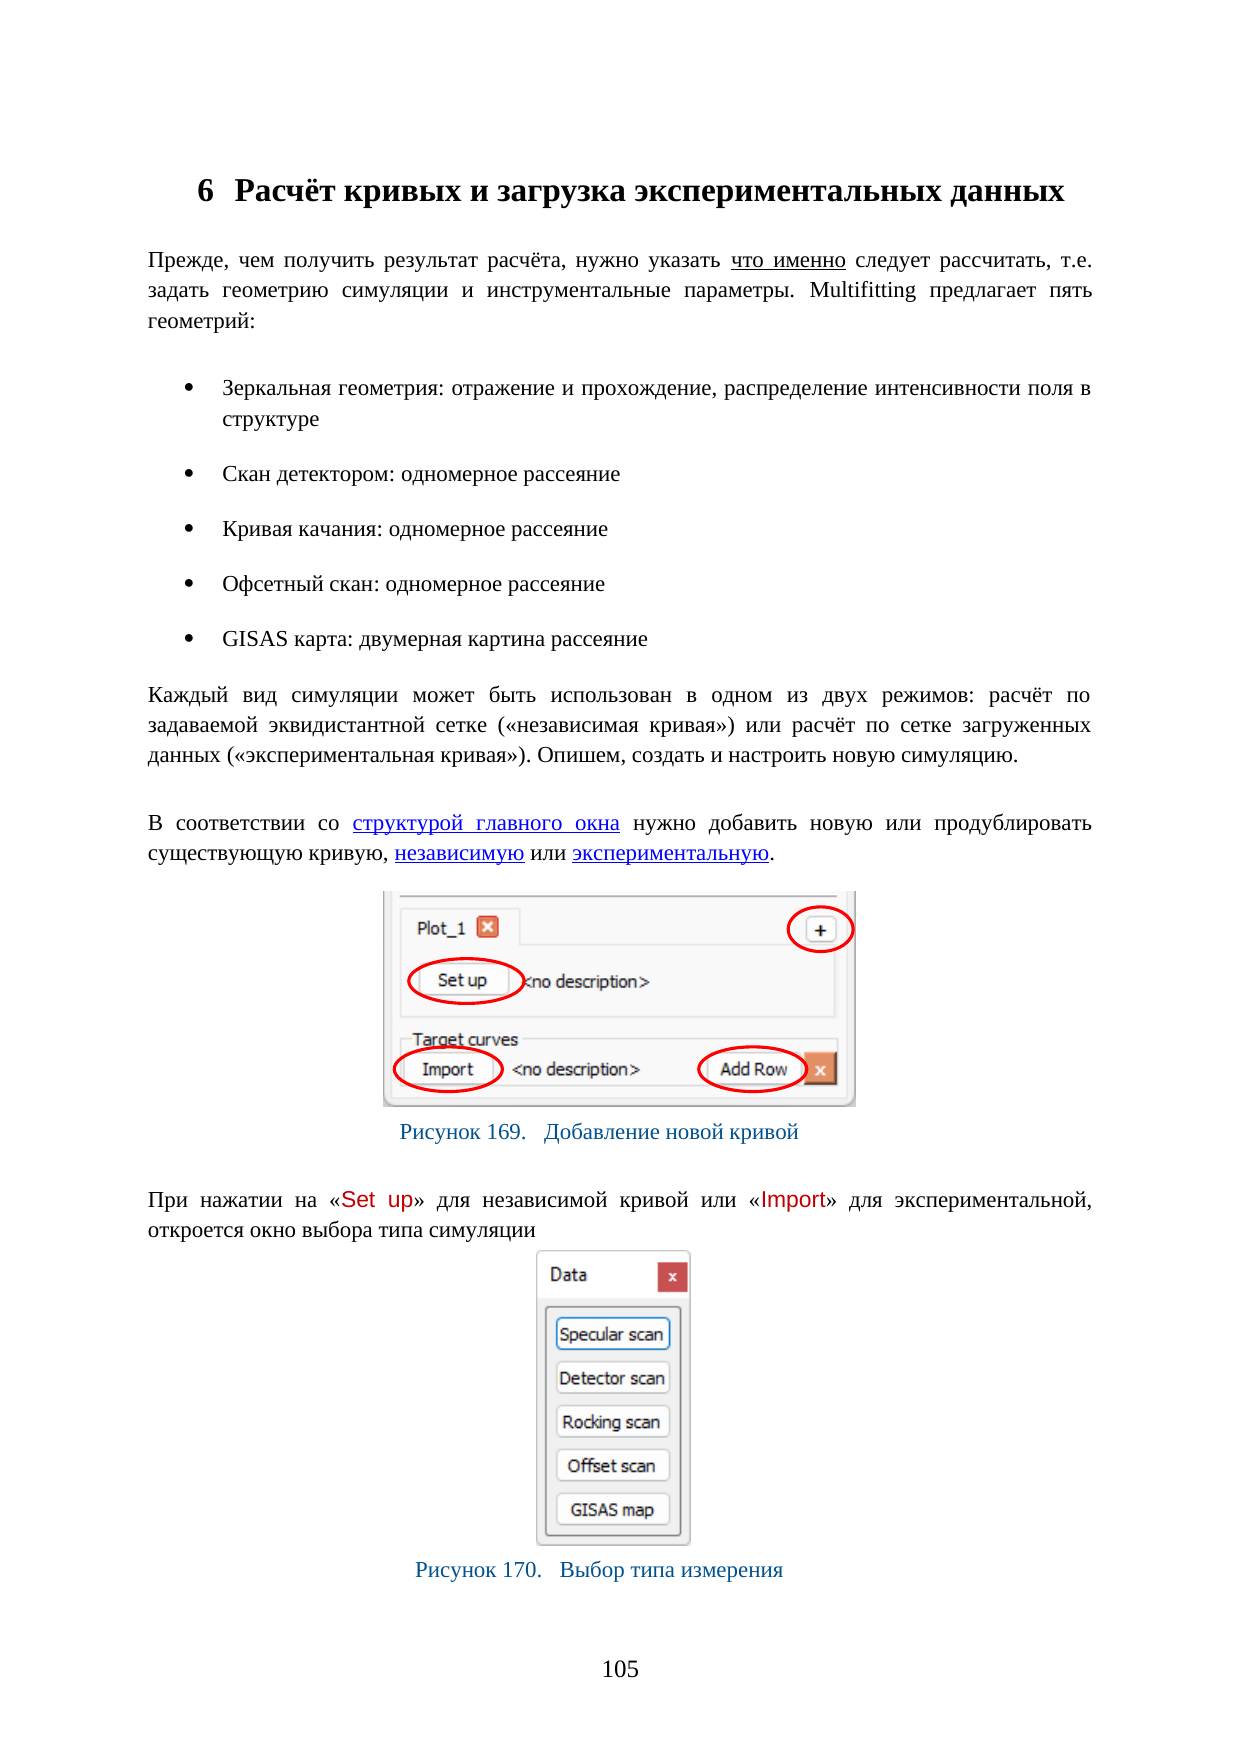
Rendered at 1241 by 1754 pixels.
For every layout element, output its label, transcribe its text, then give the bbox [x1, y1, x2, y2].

picture [383, 891, 856, 1107]
picture [536, 1250, 691, 1546]
list Кривая качания: одномерное рассеяние [185, 515, 1093, 541]
list Зеркальная геометрия: отражение и прохождение, распределение интенсивности поля в структуре [185, 374, 1093, 431]
text В соответствии со структурой главного окна нужно добавить новую или продублировать существующую кривую, независимую или экспериментальную. [148, 809, 1093, 865]
subtitle Расчёт кривых и загрузка экспериментальных данных [178, 170, 1093, 209]
text Каждый вид симуляции может быть использован в одном из двух режимов: расчёт по задаваемой эквидистантной сетке («независимая кривая») или расчёт по сетке загруженных данных («экспериментальная кривая»). Опишем, создать и настроить новую симуляцию. [148, 681, 1093, 767]
text Прежде, чем получить результат расчёта, нужно указать что именно следует рассчитать, т.е. задать геометрию симуляции и инструментальные параметры. Multifitting предлагает пять геометрий: [148, 246, 1093, 333]
list GISAS карта: двумерная картина рассеяние [185, 625, 1093, 652]
list Офсетный скан: одномерное рассеяние [185, 570, 1093, 597]
list Выбор типа измерения [178, 1284, 1093, 1582]
text При нажатии на «Set up» для независимой кривой или «Import» для экспериментальной, откроется окно выбора типа симуляции [148, 1186, 1093, 1242]
list Скан детектором: одномерное рассеяние [185, 460, 1093, 486]
